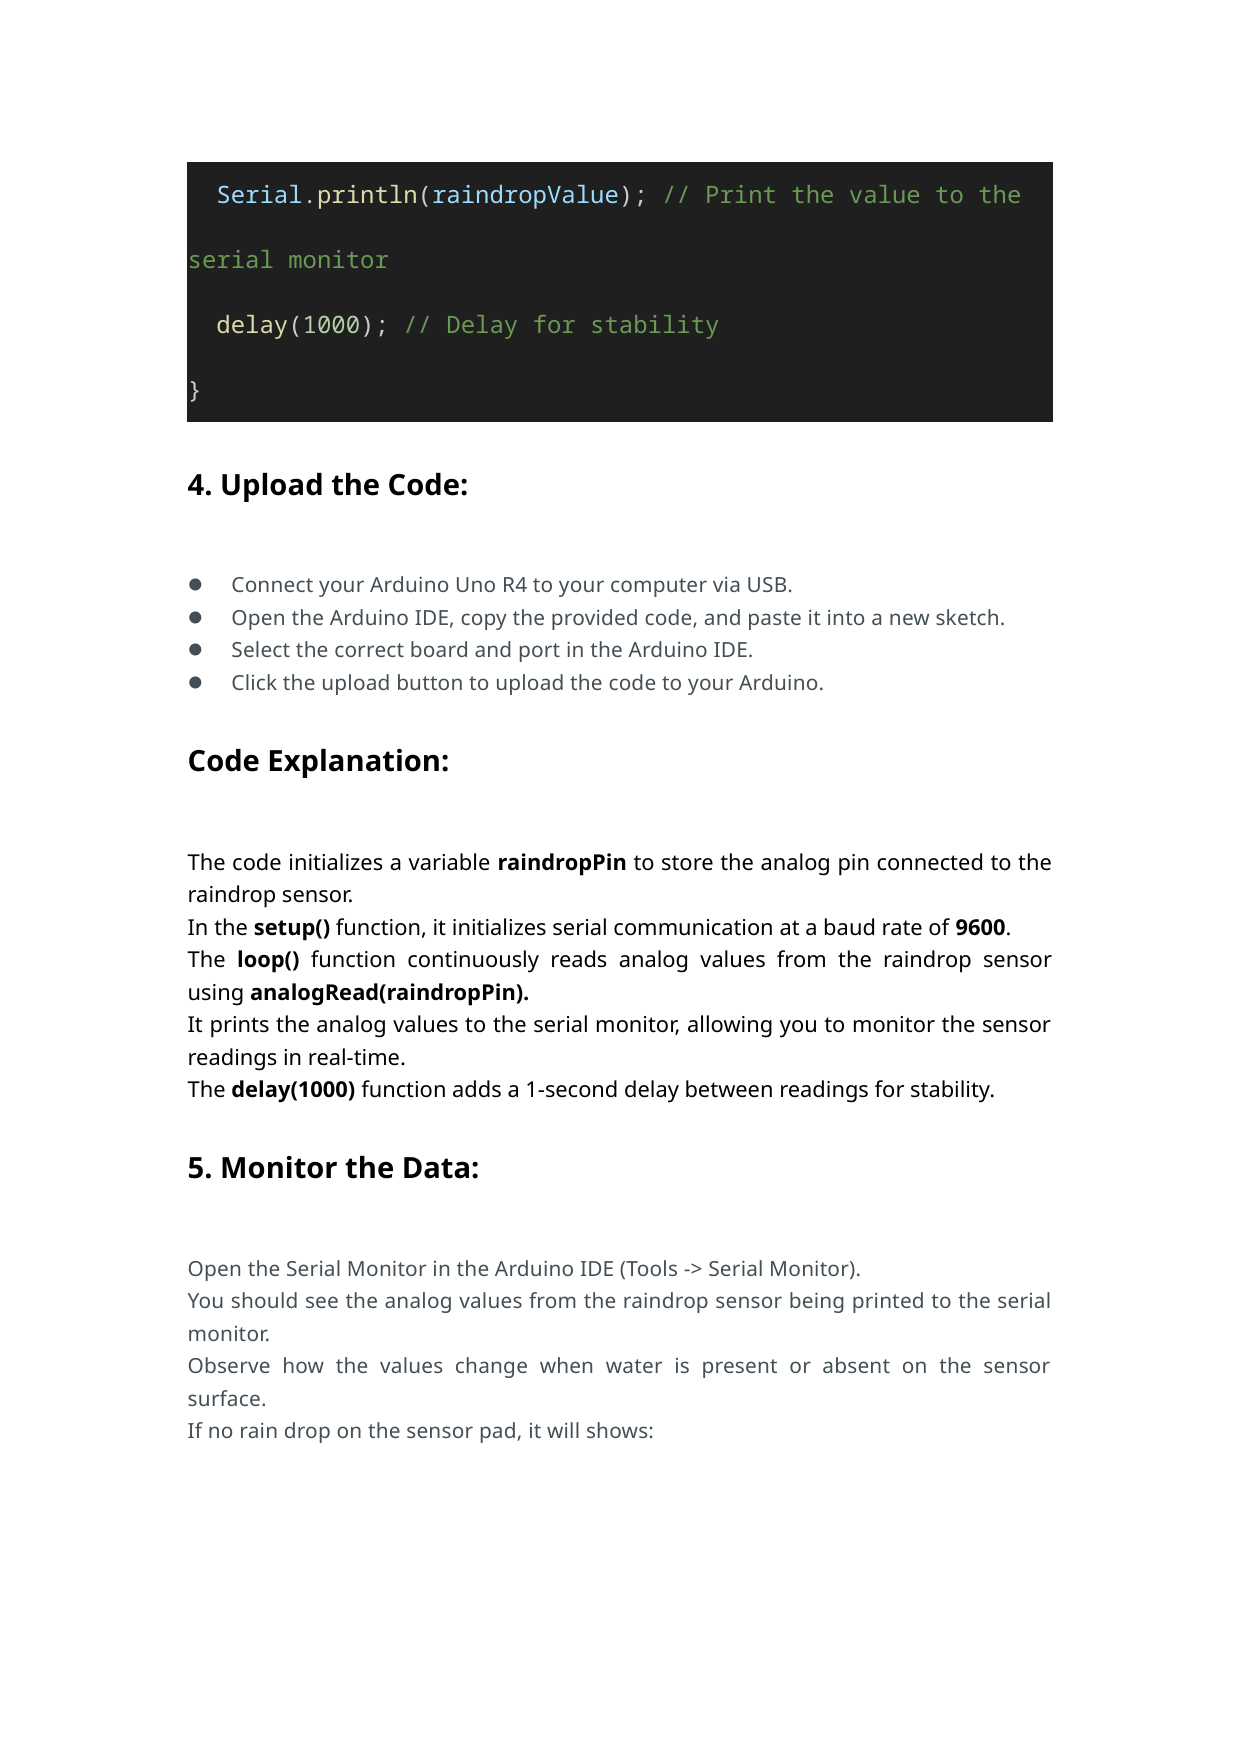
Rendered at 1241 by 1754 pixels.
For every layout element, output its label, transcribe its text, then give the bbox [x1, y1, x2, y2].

list Select the correct board and port in the Arduino IDE. [187, 633, 1053, 666]
text delay(1000); // Delay for stability [187, 292, 1053, 357]
text You should see the analog values from the raindrop sensor being printed to the serial monitor. [187, 1294, 1053, 1349]
list Click the upload button to upload the code to your Arduino. [187, 666, 1053, 698]
text In the setup() function, it initializes serial communication at a baud rate of 9600. [187, 910, 1053, 943]
text } [187, 357, 1053, 422]
text Observe how the values change when water is present or absent on the sensor surface. [187, 1349, 1053, 1414]
text Open the Serial Monitor in the Arduino IDE (Tools -> Serial Monitor). [187, 1252, 1053, 1284]
text It prints the analog values to the serial monitor, allowing you to monitor the sensor readings in real-time. [187, 1008, 1053, 1073]
list Connect your Arduino Uno R4 to your computer via USB. [187, 568, 1053, 601]
subtitle 5. Monitor the Data: [187, 1134, 1053, 1199]
text Serial.println(raindropValue); // Print the value to the serial monitor [187, 162, 1053, 292]
text The code initializes a variable raindropPin to store the analog pin connected to the raindrop sensor. [187, 845, 1053, 910]
text The loop() function continuously reads analog values from the raindrop sensor using analogRead(raindropPin). [187, 943, 1053, 1008]
text If no rain drop on the sensor pad, it will shows: [187, 1414, 1053, 1447]
list Open the Arduino IDE, copy the provided code, and paste it into a new sketch. [187, 601, 1053, 633]
subtitle Code Explanation: [187, 728, 1053, 793]
subtitle 4. Upload the Code: [187, 451, 1053, 516]
text The delay(1000) function adds a 1-second delay between readings for stability. [187, 1073, 1053, 1105]
